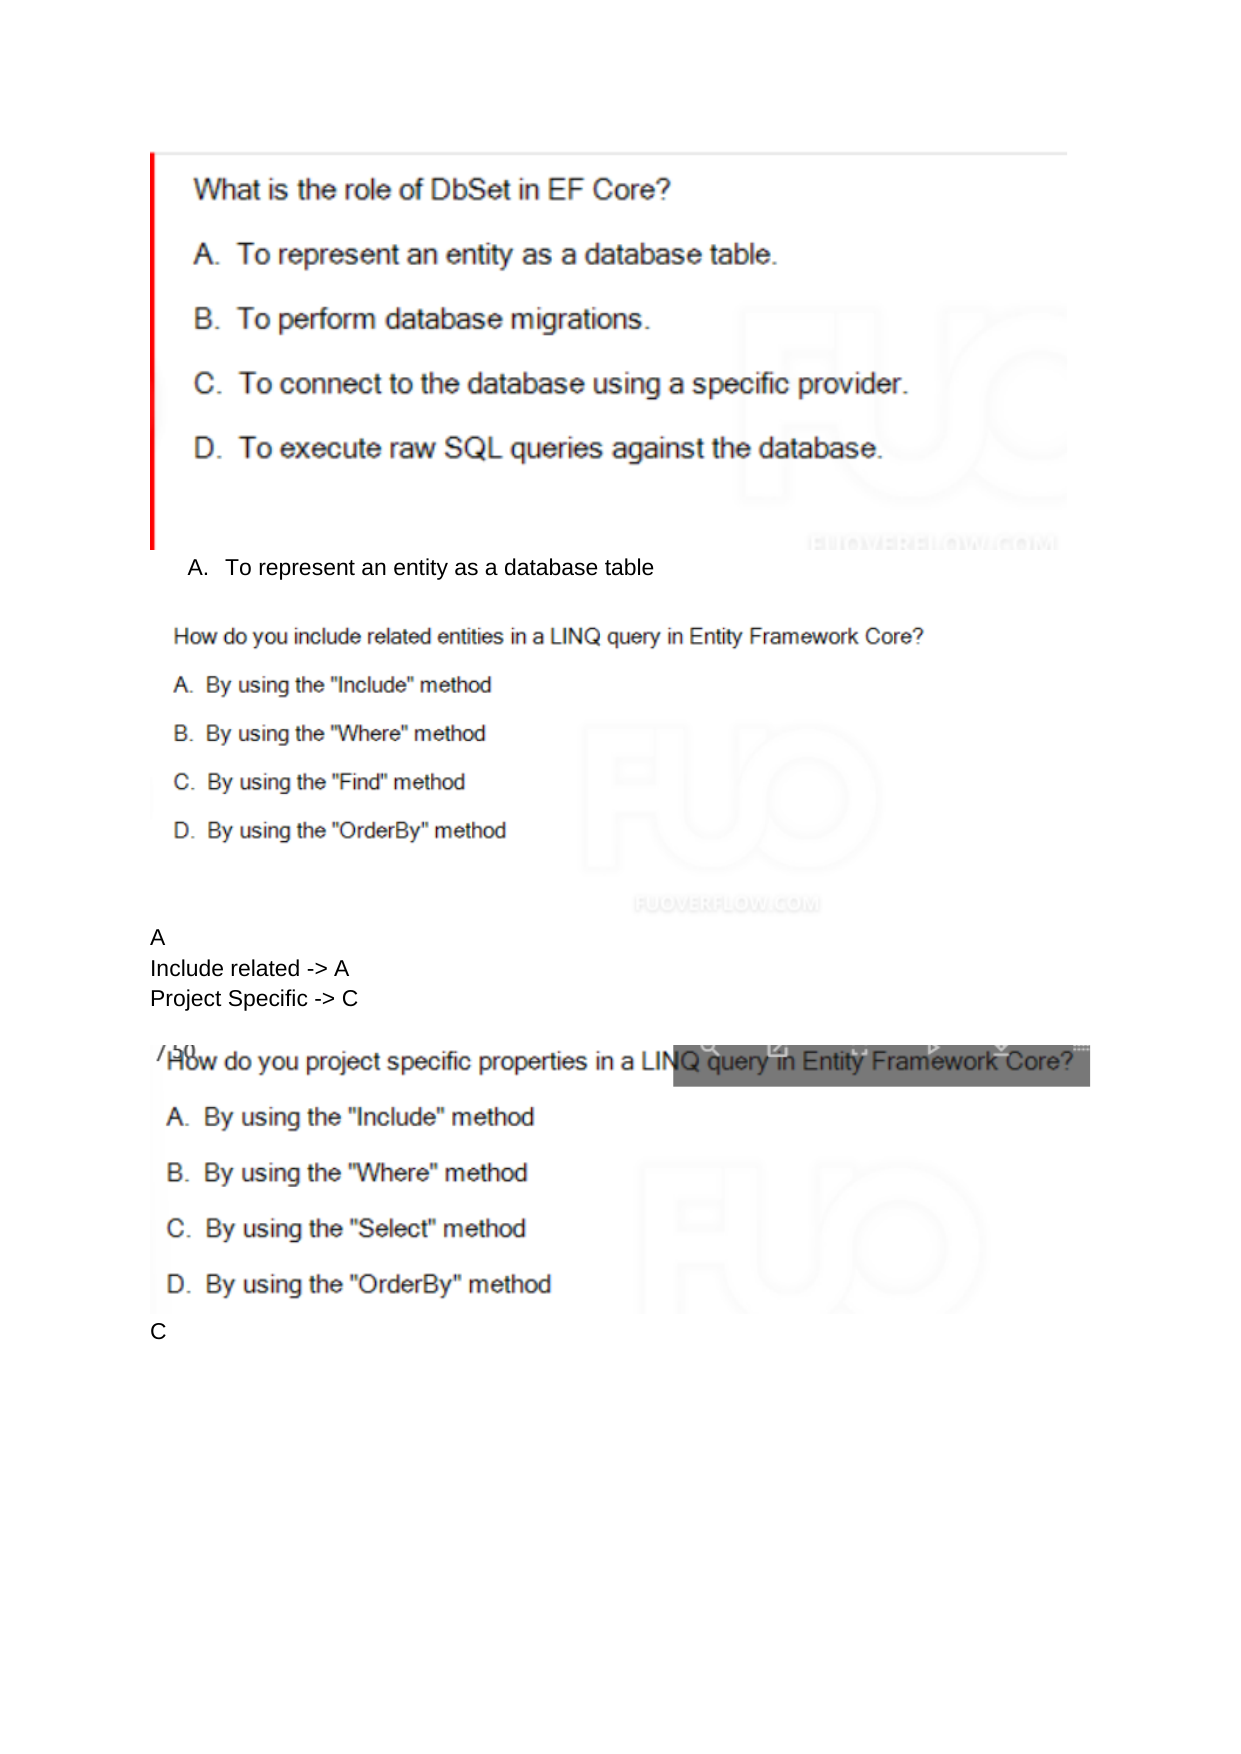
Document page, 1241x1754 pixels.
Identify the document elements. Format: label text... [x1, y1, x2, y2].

text Include related -> A [150, 954, 1090, 981]
picture [150, 1045, 1091, 1314]
text Project Specific -> C [150, 985, 1090, 1011]
list To represent an entity as a database table [187, 554, 1090, 580]
text C [150, 1318, 1090, 1344]
picture [150, 150, 1068, 550]
picture [150, 614, 1091, 921]
text A [150, 924, 1090, 951]
